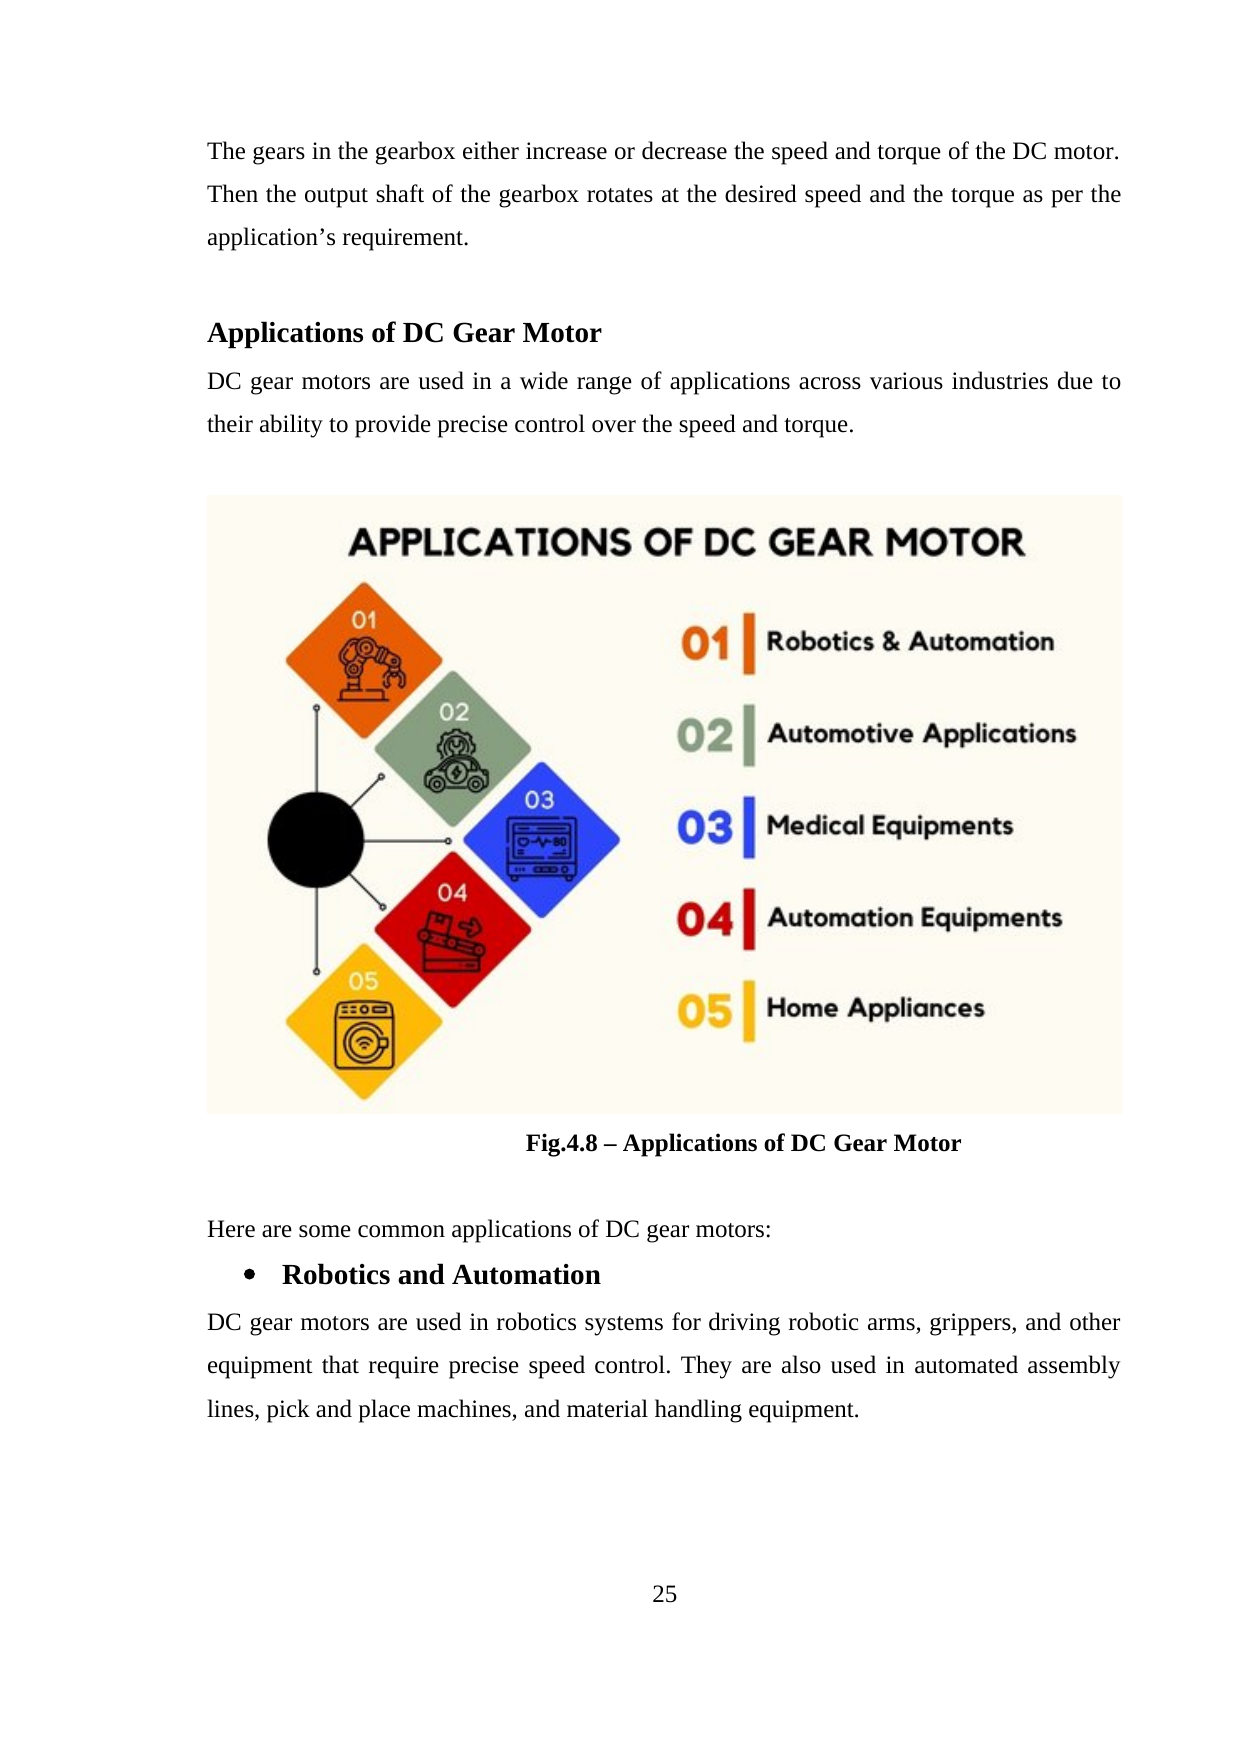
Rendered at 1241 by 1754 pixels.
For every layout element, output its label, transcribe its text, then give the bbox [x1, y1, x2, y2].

picture [206, 495, 1123, 1114]
text The gears in the gearbox either increase or decrease the speed and torque of the DC motor. Then the output shaft of the gearbox rotates at the desired speed and the torque as per the application’s requirement. [207, 136, 1122, 251]
text DC gear motors are used in robotics systems for driving robotic arms, grippers, and other equipment that require precise speed control. They are also used in automated assembly lines, pick and place machines, and material handling equipment. [207, 1307, 1122, 1422]
text DC gear motors are used in a wide range of applications across various industries due to their ability to provide precise control over the speed and torque. [207, 366, 1122, 438]
text Here are some common applications of DC gear motors: [207, 1214, 1122, 1243]
list Robotics and Automation [244, 1257, 1122, 1291]
text Applications of DC Gear Motor [207, 316, 1122, 349]
text Fig.4.8 – Applications of DC Gear Motor [207, 1128, 1122, 1156]
